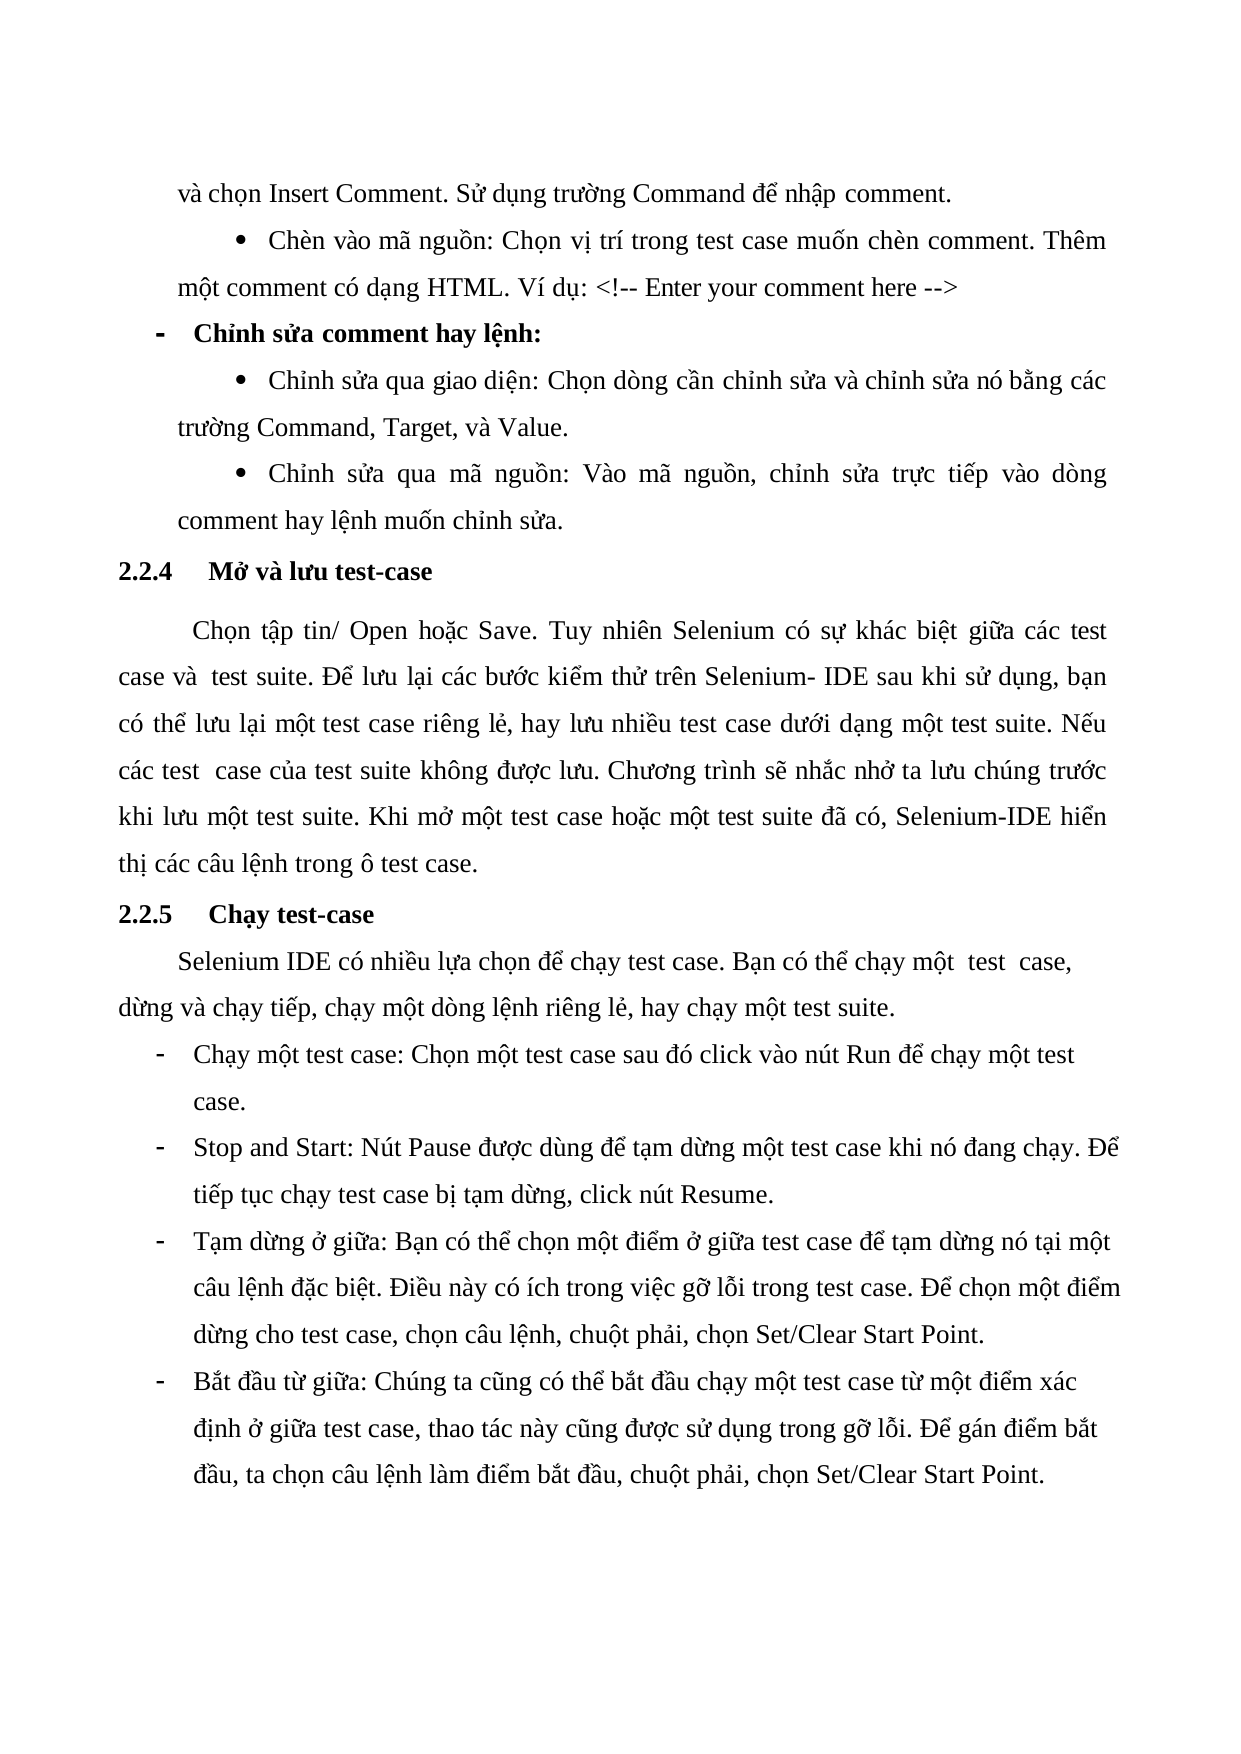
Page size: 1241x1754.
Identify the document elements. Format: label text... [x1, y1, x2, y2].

subtitle Chạy test-case [118, 898, 1122, 929]
list Chạy một test case: Chọn một test case sau đó click vào nút Run để chạy một test case. [156, 1038, 1122, 1116]
list Stop and Start: Nút Pause được dùng để tạm dừng một test case khi nó đang chạy. Để tiếp tục chạy test case bị tạm dừng, click nút Resume. [156, 1131, 1122, 1209]
list Chèn vào mã nguồn: Chọn vị trí trong test case muốn chèn comment. Thêm một comment có dạng HTML. Ví dụ: <!-- Enter your comment here --> [177, 224, 1106, 302]
list Tạm dừng ở giữa: Bạn có thể chọn một điểm ở giữa test case để tạm dừng nó tại một câu lệnh đặc biệt. Điều này có ích trong việc gỡ lỗi trong test case. Để chọn một điểm dừng cho test case, chọn câu lệnh, chuột phải, chọn Set/Clear Start Point. [156, 1225, 1122, 1349]
list Chỉnh sửa comment hay lệnh: [156, 317, 1122, 348]
subtitle Mở và lưu test-case [118, 555, 1122, 586]
list Chỉnh sửa qua giao diện: Chọn dòng cần chỉnh sửa và chỉnh sửa nó bằng các trường Command, Target, và Value. [177, 364, 1107, 442]
list Chỉnh sửa qua mã nguồn: Vào mã nguồn, chỉnh sửa trực tiếp vào dòng comment hay lệnh muốn chỉnh sửa. [177, 458, 1107, 536]
list Bắt đầu từ giữa: Chúng ta cũng có thể bắt đầu chạy một test case từ một điểm xác định ở giữa test case, thao tác này cũng được sử dụng trong gỡ lỗi. Để gán điểm bắt đầu, ta chọn câu lệnh làm điểm bắt đầu, chuột phải, chọn Set/Clear Start Point. [156, 1365, 1122, 1489]
text Selenium IDE có nhiều lựa chọn để chạy test case. Bạn có thể chạy một test case, dừng và chạy tiếp, chạy một dòng lệnh riêng lẻ, hay chạy một test suite. [118, 944, 1122, 1022]
text Chọn tập tin/ Open hoặc Save. Tuy nhiên Selenium có sự khác biệt giữa các test case và test suite. Để lưu lại các bước kiểm thử trên Selenium- IDE sau khi sử dụng, bạn có thể lưu lại một test case riêng lẻ, hay lưu nhiều test case dưới dạng một test suite. Nếu các test case của test suite không được lưu. Chương trình sẽ nhắc nhở ta lưu chúng trước khi lưu một test suite. Khi mở một test case hoặc một test suite đã có, Selenium-IDE hiển thị các câu lệnh trong ô test case. [118, 614, 1107, 878]
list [177, 177, 1107, 208]
